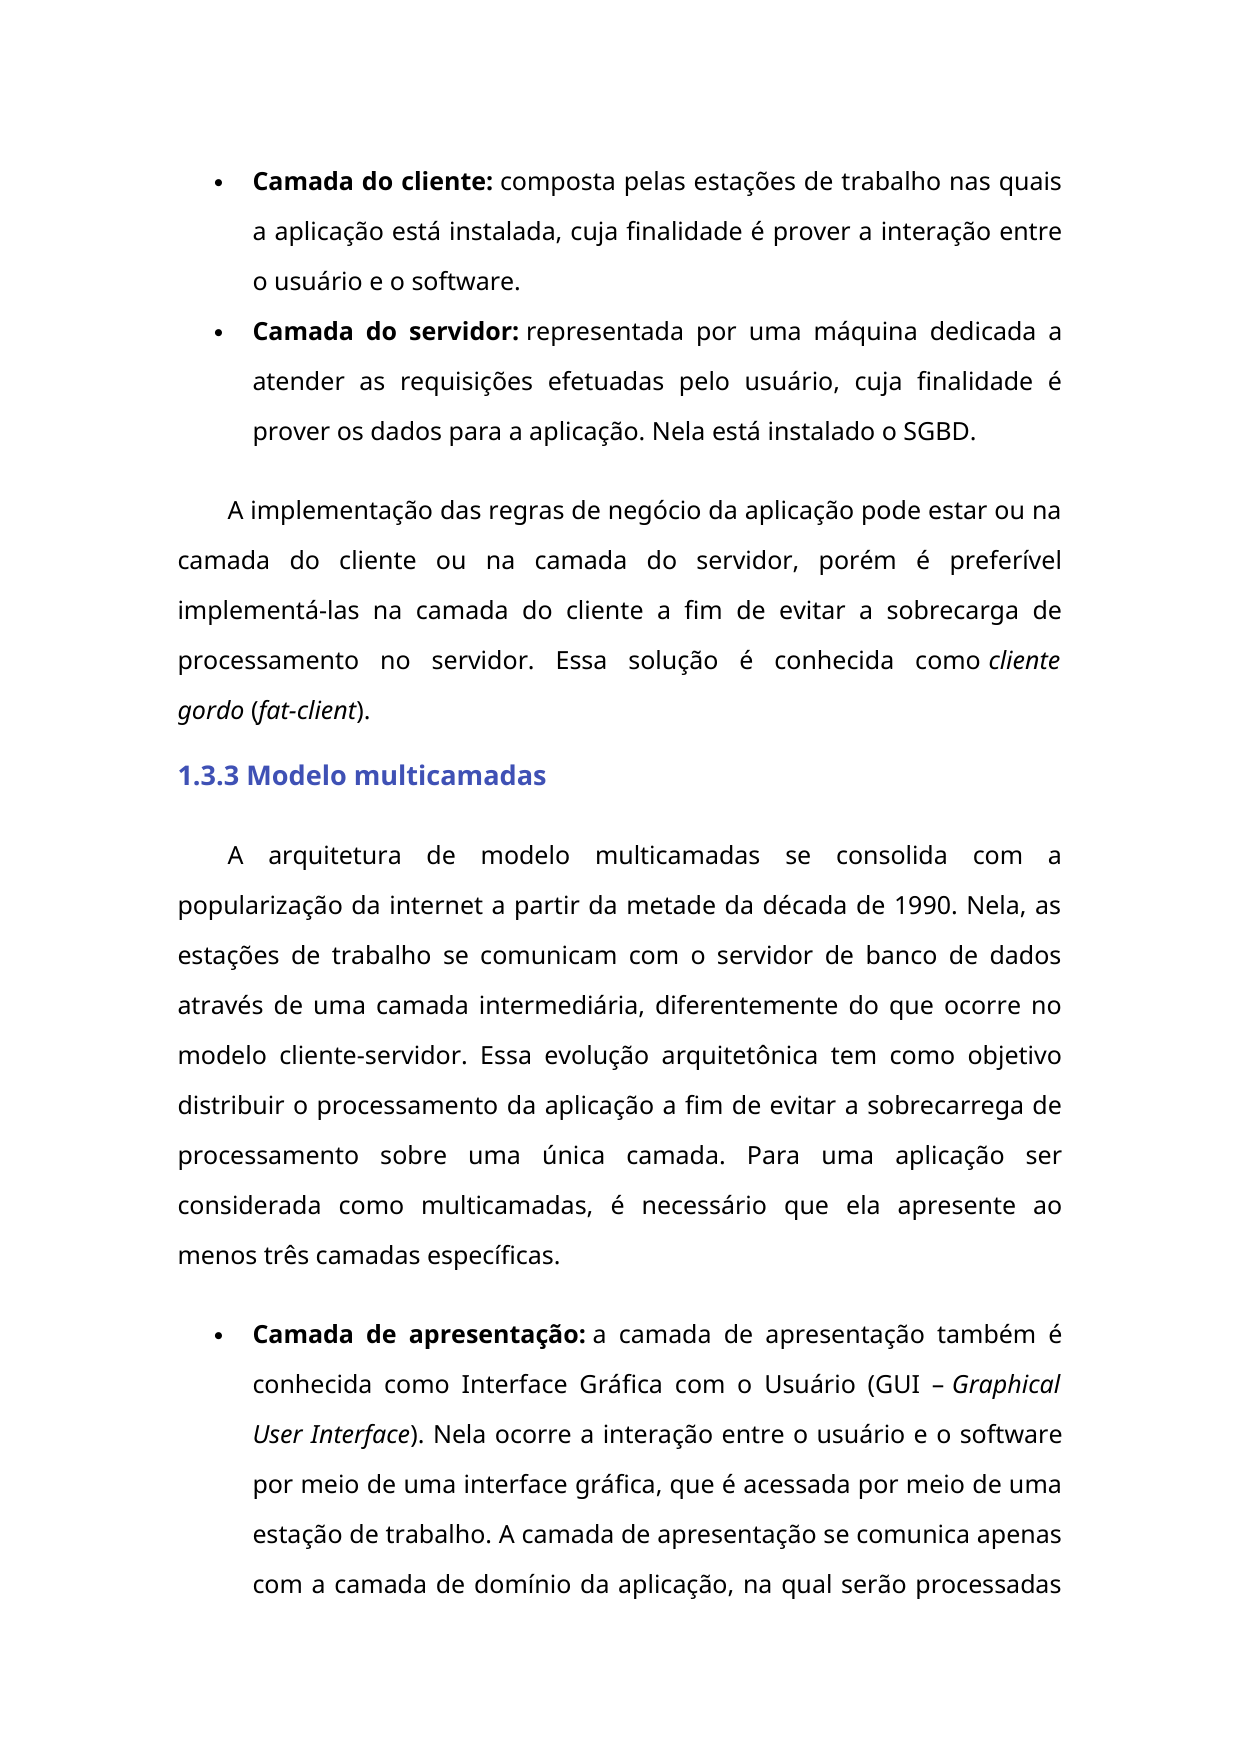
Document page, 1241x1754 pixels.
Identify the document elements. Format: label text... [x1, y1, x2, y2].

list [215, 1301, 1063, 1601]
text A implementação das regras de negócio da aplicação pode estar ou na camada do cliente ou na camada do servidor, porém é preferível implementá-las na camada do cliente a fim de evitar a sobrecarga de processamento no servidor. Essa solução é conhecida como cliente gordo (fat-client). [177, 477, 1063, 727]
list Camada do cliente: composta pelas estações de trabalho nas quais a aplicação está instalada, cuja finalidade é prover a interação entre o usuário e o software. [215, 148, 1063, 298]
list Camada do servidor: representada por uma máquina dedicada a atender as requisições efetuadas pelo usuário, cuja finalidade é prover os dados para a aplicação. Nela está instalado o SGBD. [215, 298, 1063, 448]
text 1.3.3 Modelo multicamadas [177, 756, 1063, 793]
text A arquitetura de modelo multicamadas se consolida com a popularização da internet a partir da metade da década de 1990. Nela, as estações de trabalho se comunicam com o servidor de banco de dados através de uma camada intermediária, diferentemente do que ocorre no modelo cliente-servidor. Essa evolução arquitetônica tem como objetivo distribuir o processamento da aplicação a fim de evitar a sobrecarrega de processamento sobre uma única camada. Para uma aplicação ser considerada como multicamadas, é necessário que ela apresente ao menos três camadas específicas. [177, 822, 1063, 1272]
